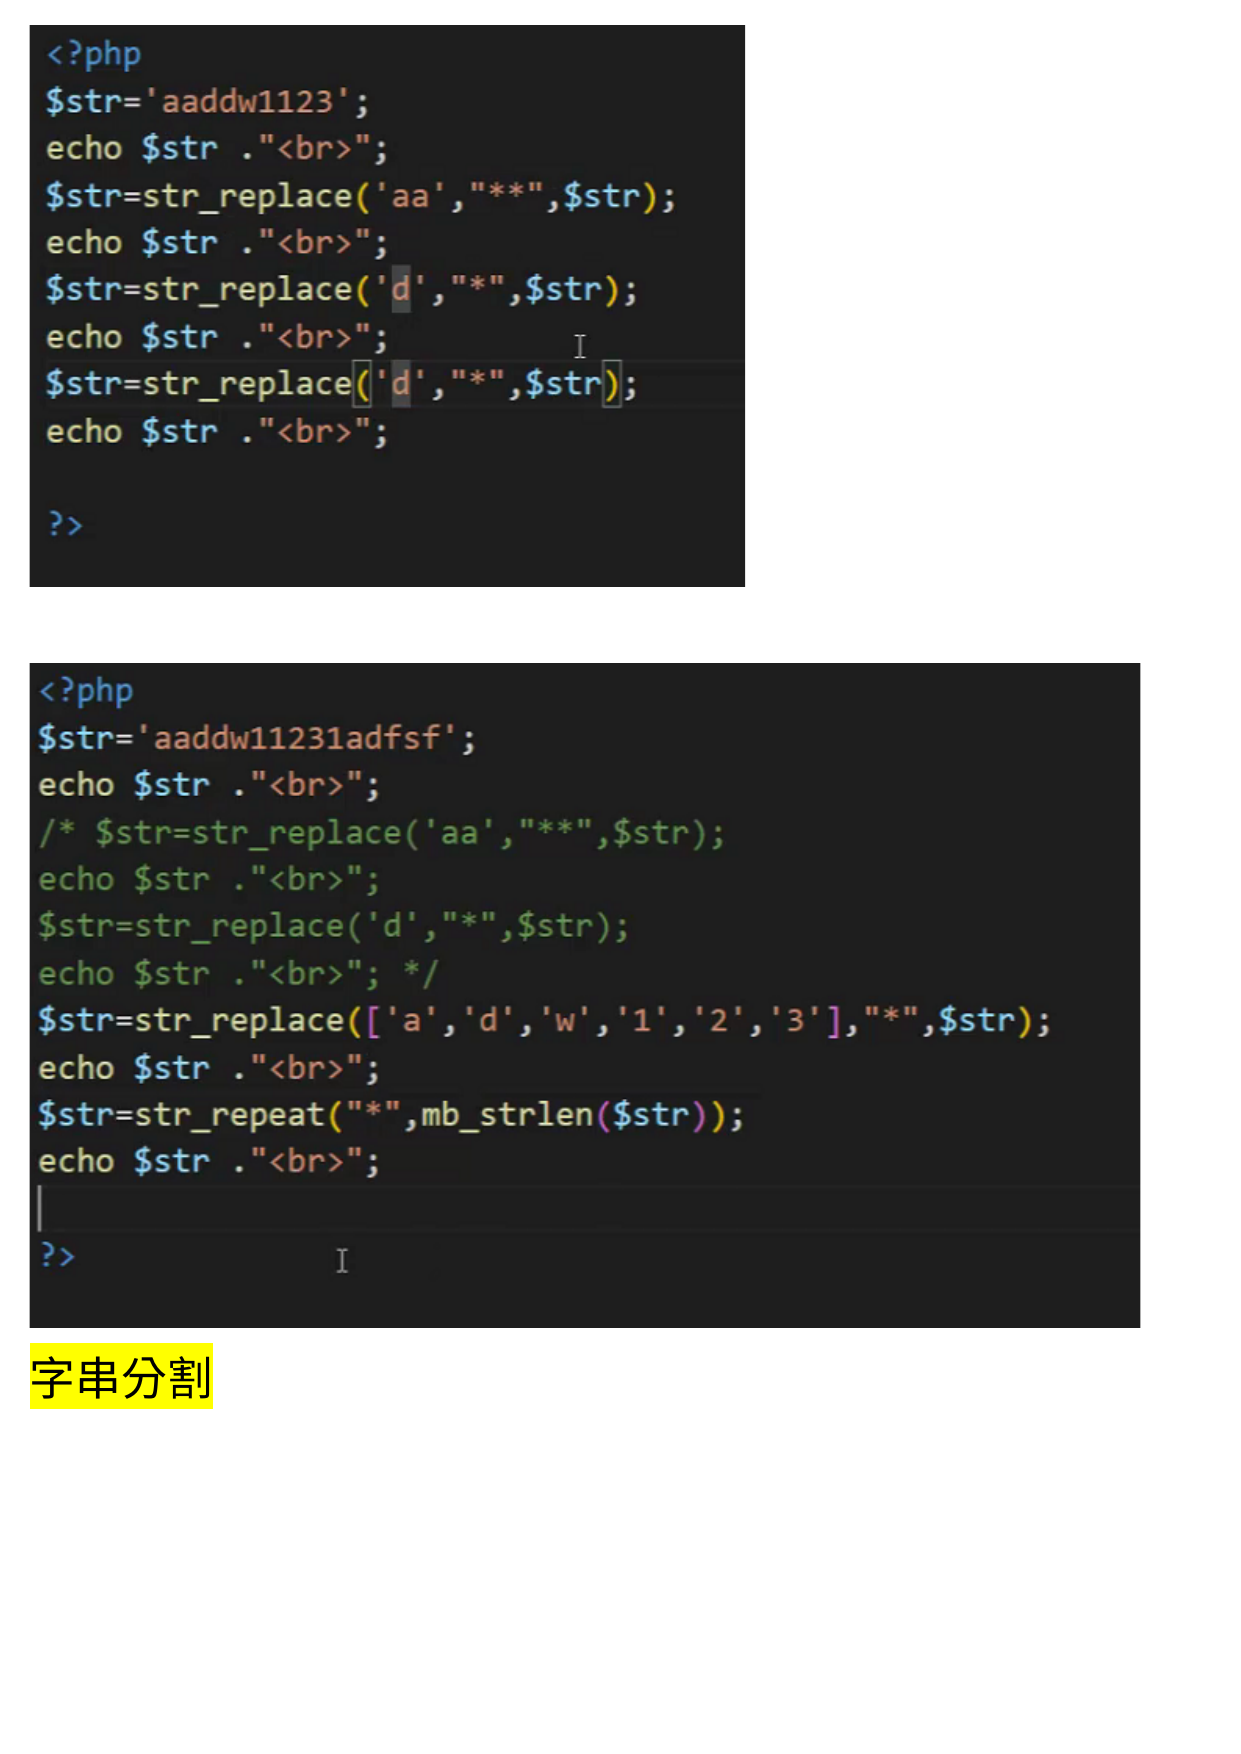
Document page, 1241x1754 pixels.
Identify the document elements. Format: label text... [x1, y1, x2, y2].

text 字串分割 [29, 1338, 1225, 1413]
picture [29, 25, 746, 587]
picture [29, 663, 1141, 1328]
